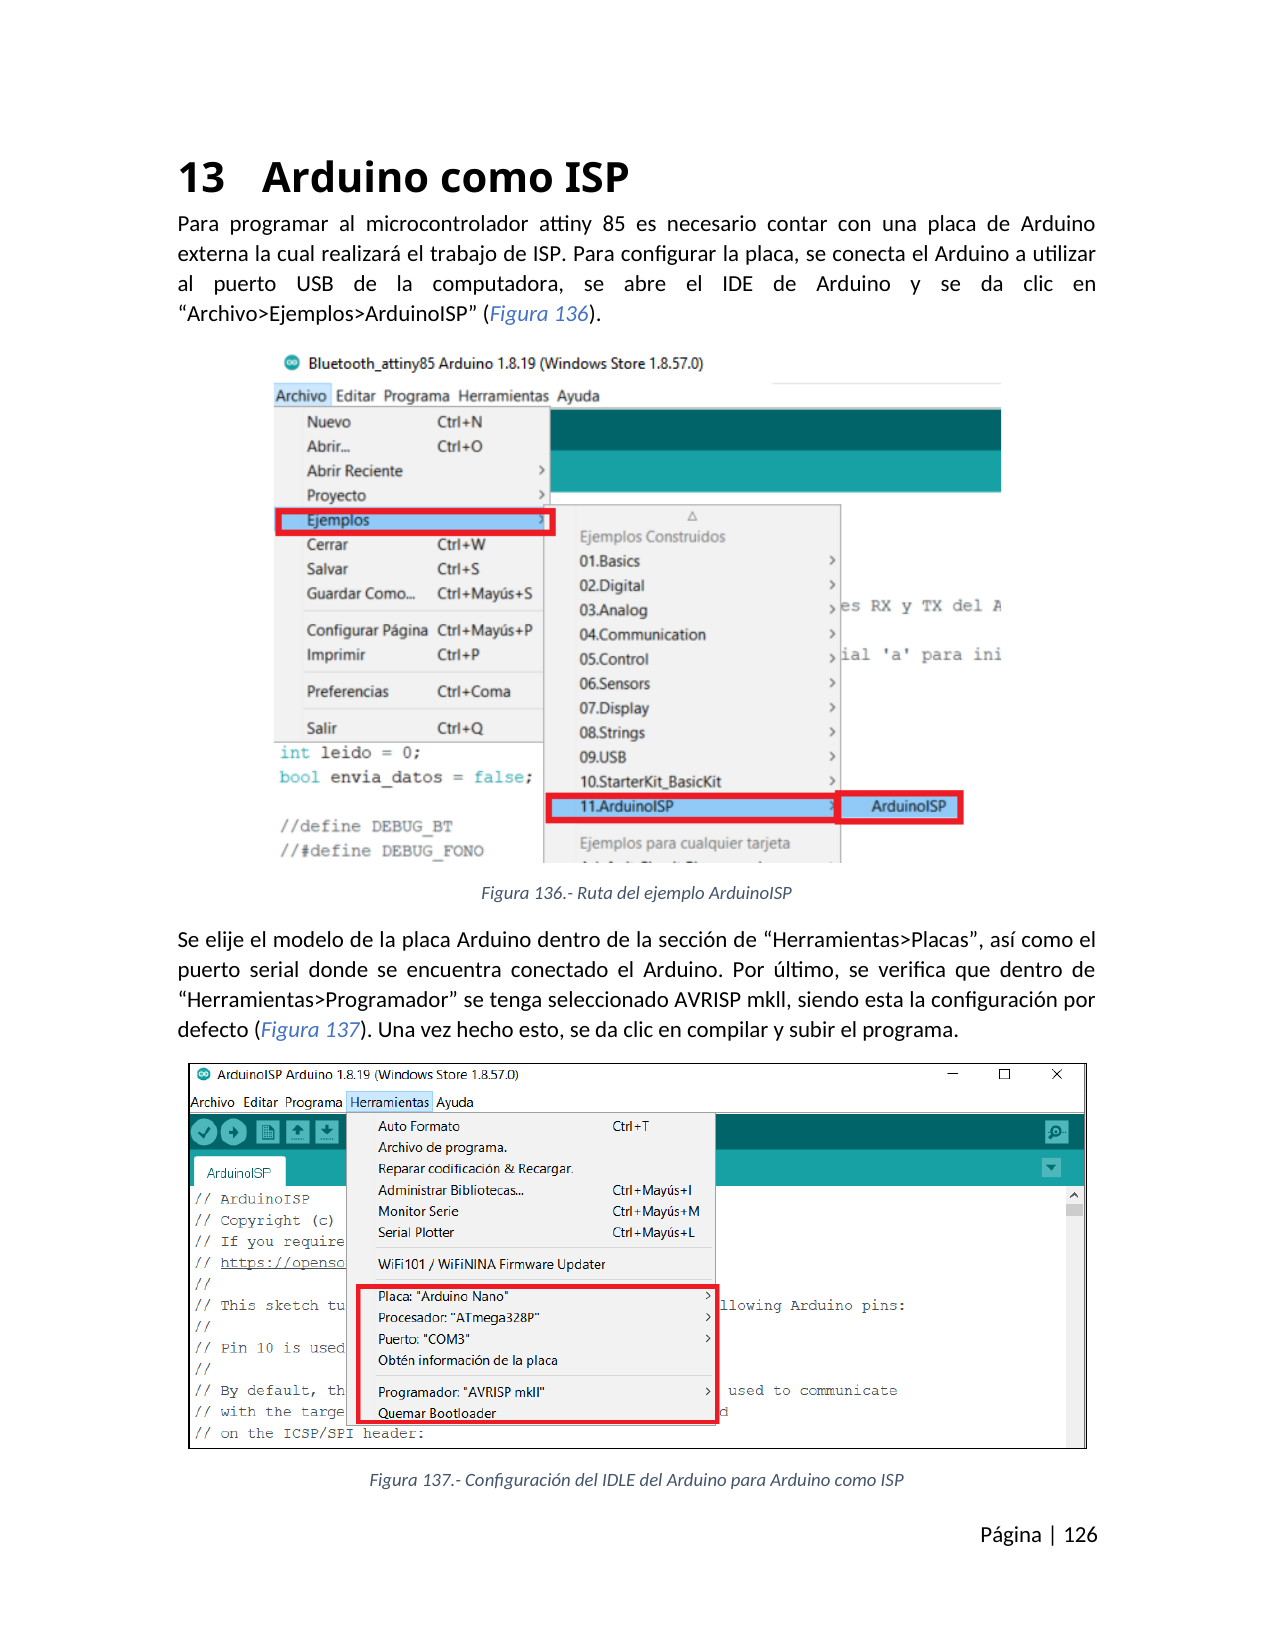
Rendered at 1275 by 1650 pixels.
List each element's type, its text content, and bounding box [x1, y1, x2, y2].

picture [190, 1064, 1086, 1448]
subtitle Arduino como ISP [177, 148, 1098, 204]
text Para programar al microcontrolador attiny 85 es necesario contar con una placa de Arduino externa la cual realizará el trabajo de ISP. Para configurar la placa, se conecta el Arduino a utilizar al puerto USB de la computadora, se abre el IDE de Arduino y se da clic en “Archivo>Ejemplos>ArduinoISP” (Figura 136). [177, 209, 1098, 327]
text Se elije el modelo de la placa Arduino dentro de la sección de “Herramientas>Placas”, así como el puerto serial donde se encuentra conectado el Arduino. Por último, se verifica que dentro de “Herramientas>Programador” se tenga seleccionado AVRISP mkll, siendo esta la configuración por defecto (Figura 137). Una vez hecho esto, se da clic en compilar y subir el programa. [177, 925, 1098, 1044]
picture [273, 346, 1002, 863]
